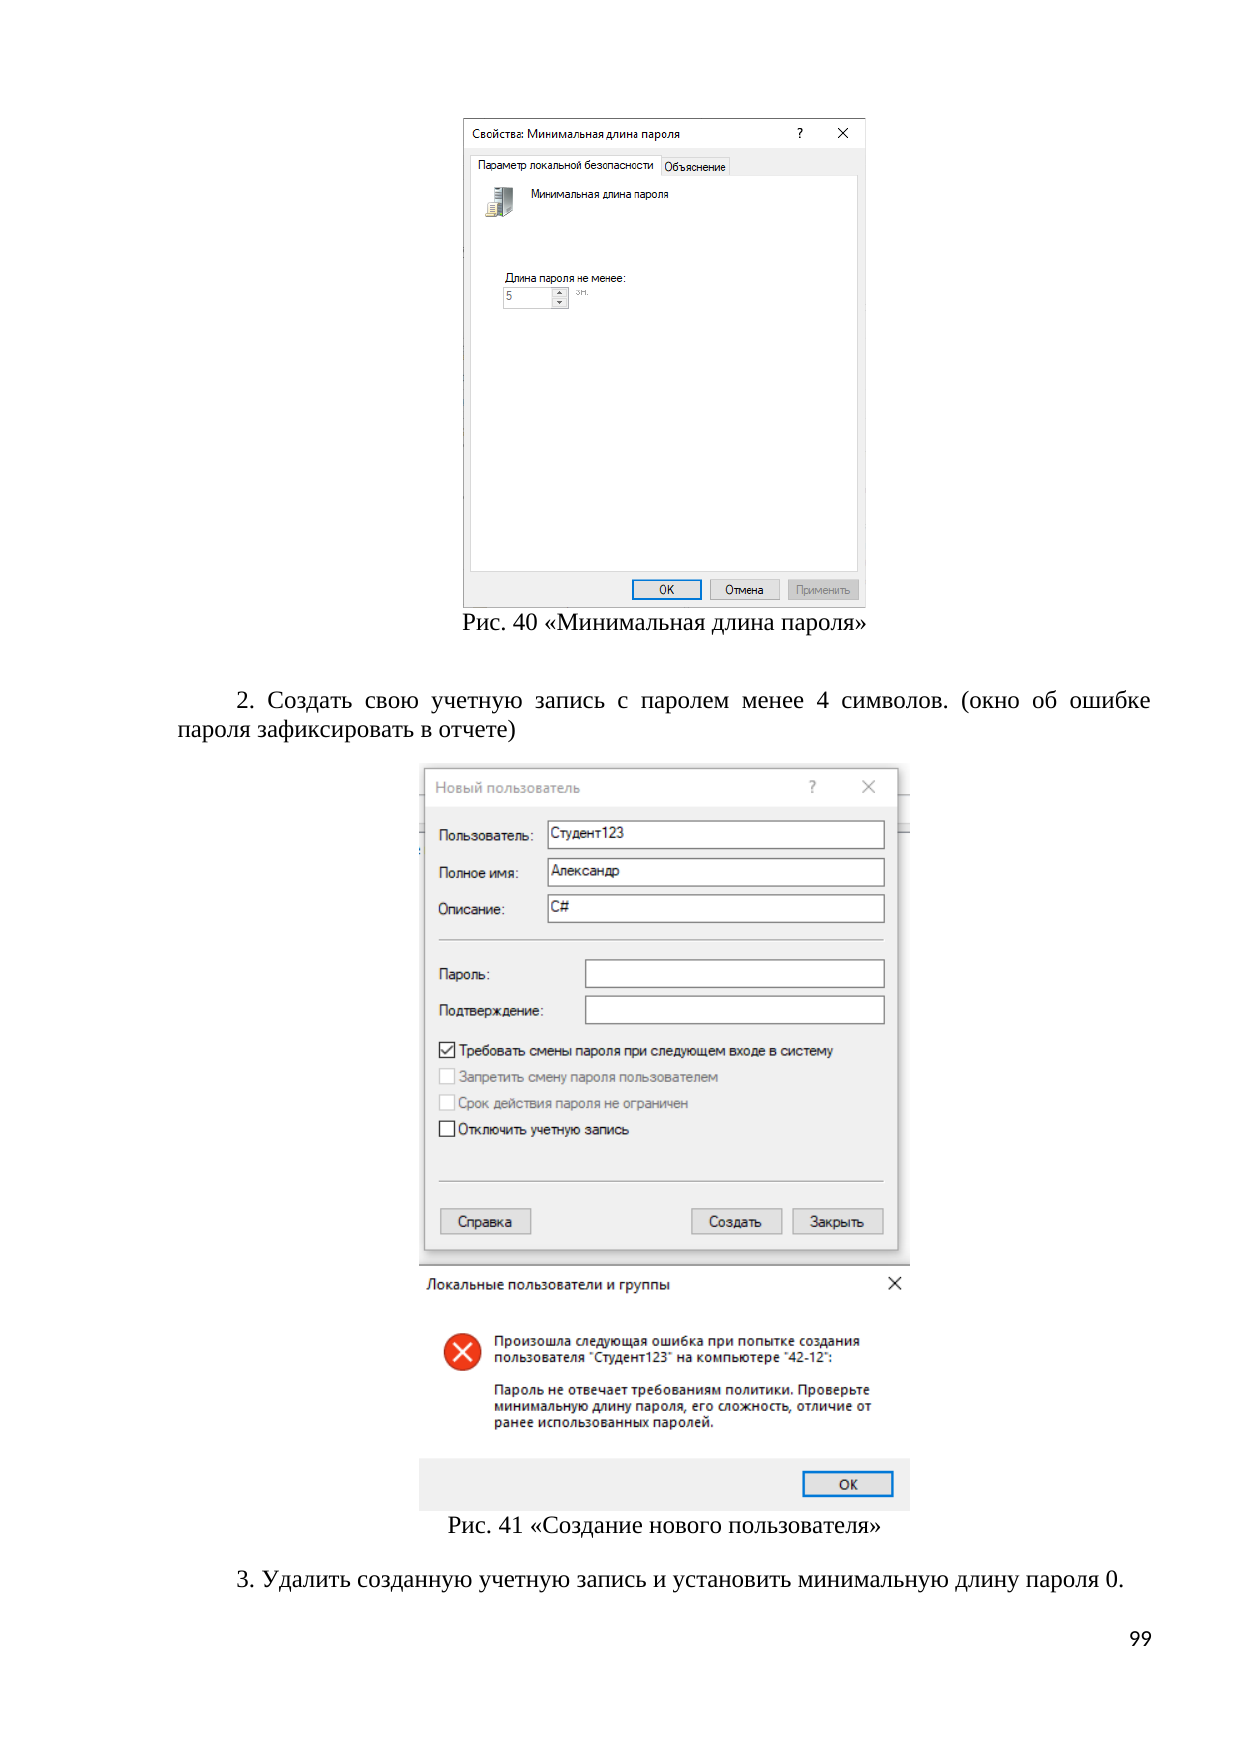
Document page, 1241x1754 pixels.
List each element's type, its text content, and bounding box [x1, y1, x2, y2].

text 3. Удалить созданную учетную запись и установить минимальную длину пароля 0. [177, 1564, 1152, 1593]
picture [463, 118, 866, 608]
text Рис. 41 «Создание нового пользователя» [177, 1510, 1152, 1539]
text 2. Создать свою учетную запись с паролем менее 4 символов. (окно об ошибке пароля зафиксировать в отчете) [177, 686, 1152, 743]
text Рис. 40 «Минимальная длина пароля» [177, 607, 1152, 636]
picture [419, 763, 910, 1511]
